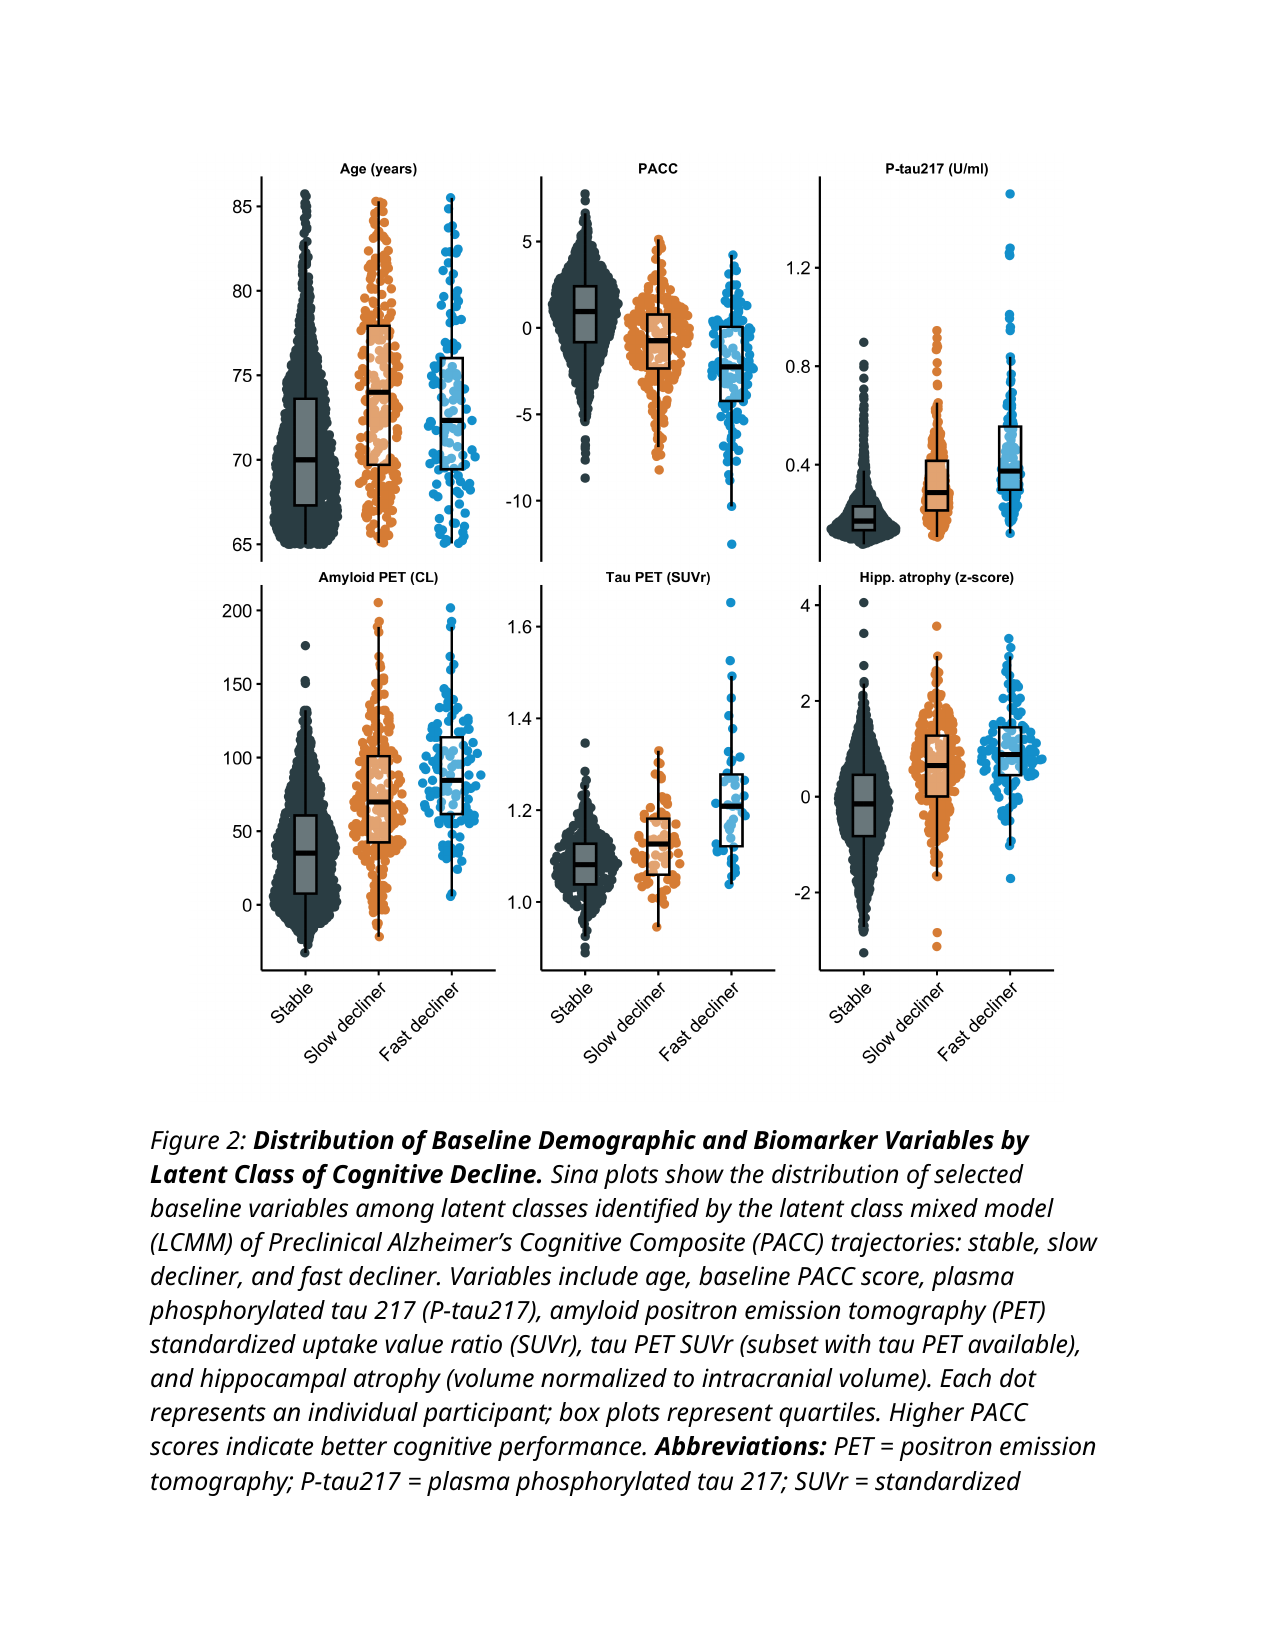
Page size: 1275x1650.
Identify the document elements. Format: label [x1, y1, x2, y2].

table_header [139, 150, 1114, 1497]
picture [188, 153, 1064, 1102]
